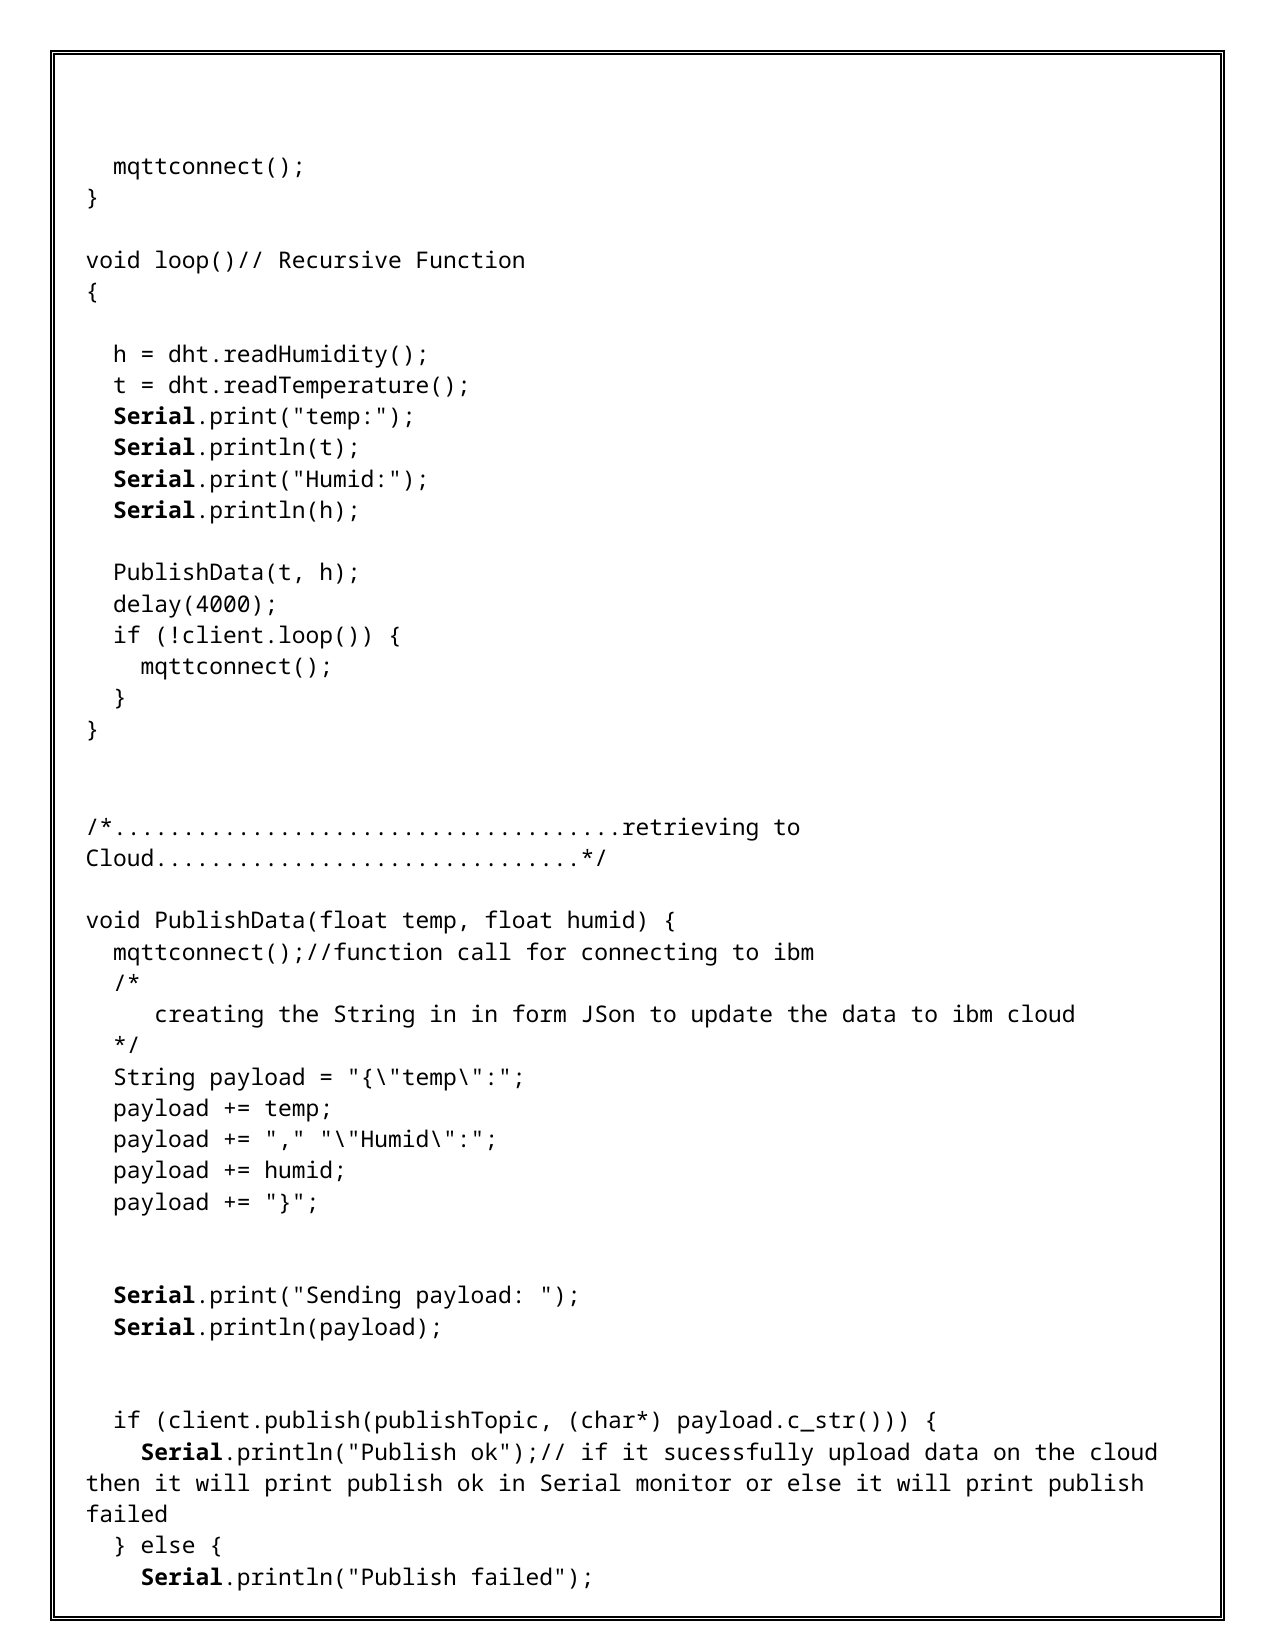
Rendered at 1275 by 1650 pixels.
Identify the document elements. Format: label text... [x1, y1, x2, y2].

text void PublishData(float temp, float humid) { [85, 904, 1173, 936]
text Serial.println(t); [85, 431, 1173, 462]
text } [85, 681, 1173, 712]
text /*.....................................retrieving to Cloud...............................*/ [85, 811, 1173, 873]
text payload += "}"; [85, 1186, 1173, 1217]
text { [85, 275, 1173, 306]
text Serial.println(h); [85, 494, 1173, 525]
text } else { [85, 1529, 1173, 1561]
text Serial.print("Humid:"); [85, 462, 1173, 494]
text void loop()// Recursive Function [85, 244, 1173, 275]
text t = dht.readTemperature(); [85, 369, 1173, 400]
text mqttconnect(); [85, 150, 1173, 181]
text payload += humid; [85, 1154, 1173, 1186]
text Serial.print("temp:"); [85, 400, 1173, 431]
text Serial.println("Publish failed"); [85, 1561, 1173, 1592]
text h = dht.readHumidity(); [85, 337, 1173, 369]
text payload += "," "\"Humid\":"; [85, 1123, 1173, 1154]
text mqttconnect();//function call for connecting to ibm [85, 936, 1173, 967]
text mqttconnect(); [85, 650, 1173, 681]
text PublishData(t, h); [85, 556, 1173, 587]
text String payload = "{\"temp\":"; [85, 1061, 1173, 1092]
text if (client.publish(publishTopic, (char*) payload.c_str())) { [85, 1404, 1173, 1436]
text payload += temp; [85, 1092, 1173, 1123]
text */ [85, 1029, 1173, 1061]
text creating the String in in form JSon to update the data to ibm cloud [85, 998, 1173, 1029]
text } [85, 181, 1173, 212]
text Serial.print("Sending payload: "); [85, 1279, 1173, 1311]
text /* [85, 967, 1173, 998]
text if (!client.loop()) { [85, 619, 1173, 650]
text } [85, 712, 1173, 744]
text Serial.println("Publish ok");// if it sucessfully upload data on the cloud then it will print publish ok in Serial monitor or else it will print publish failed [85, 1436, 1173, 1529]
text Serial.println(payload); [85, 1311, 1173, 1342]
text delay(4000); [85, 587, 1173, 619]
